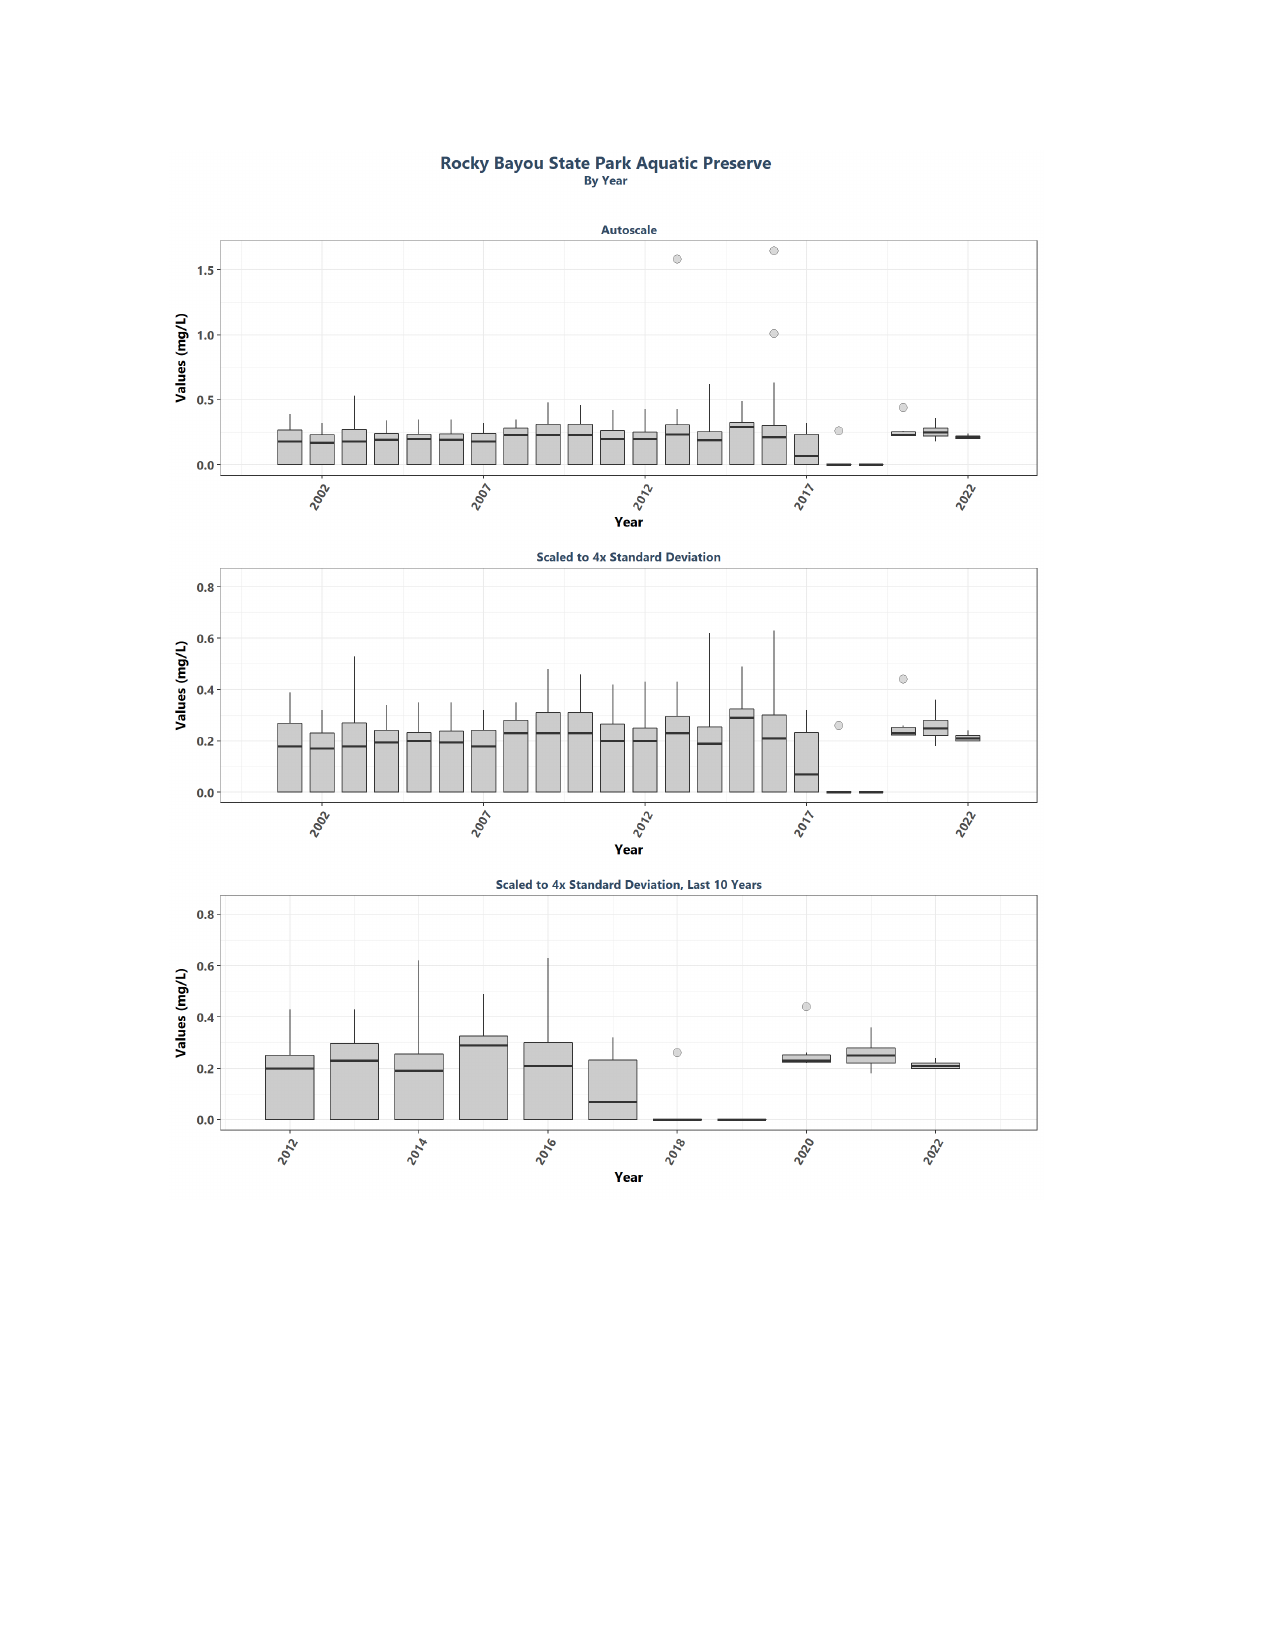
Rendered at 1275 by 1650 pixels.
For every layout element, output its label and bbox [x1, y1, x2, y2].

picture [168, 150, 1044, 1200]
